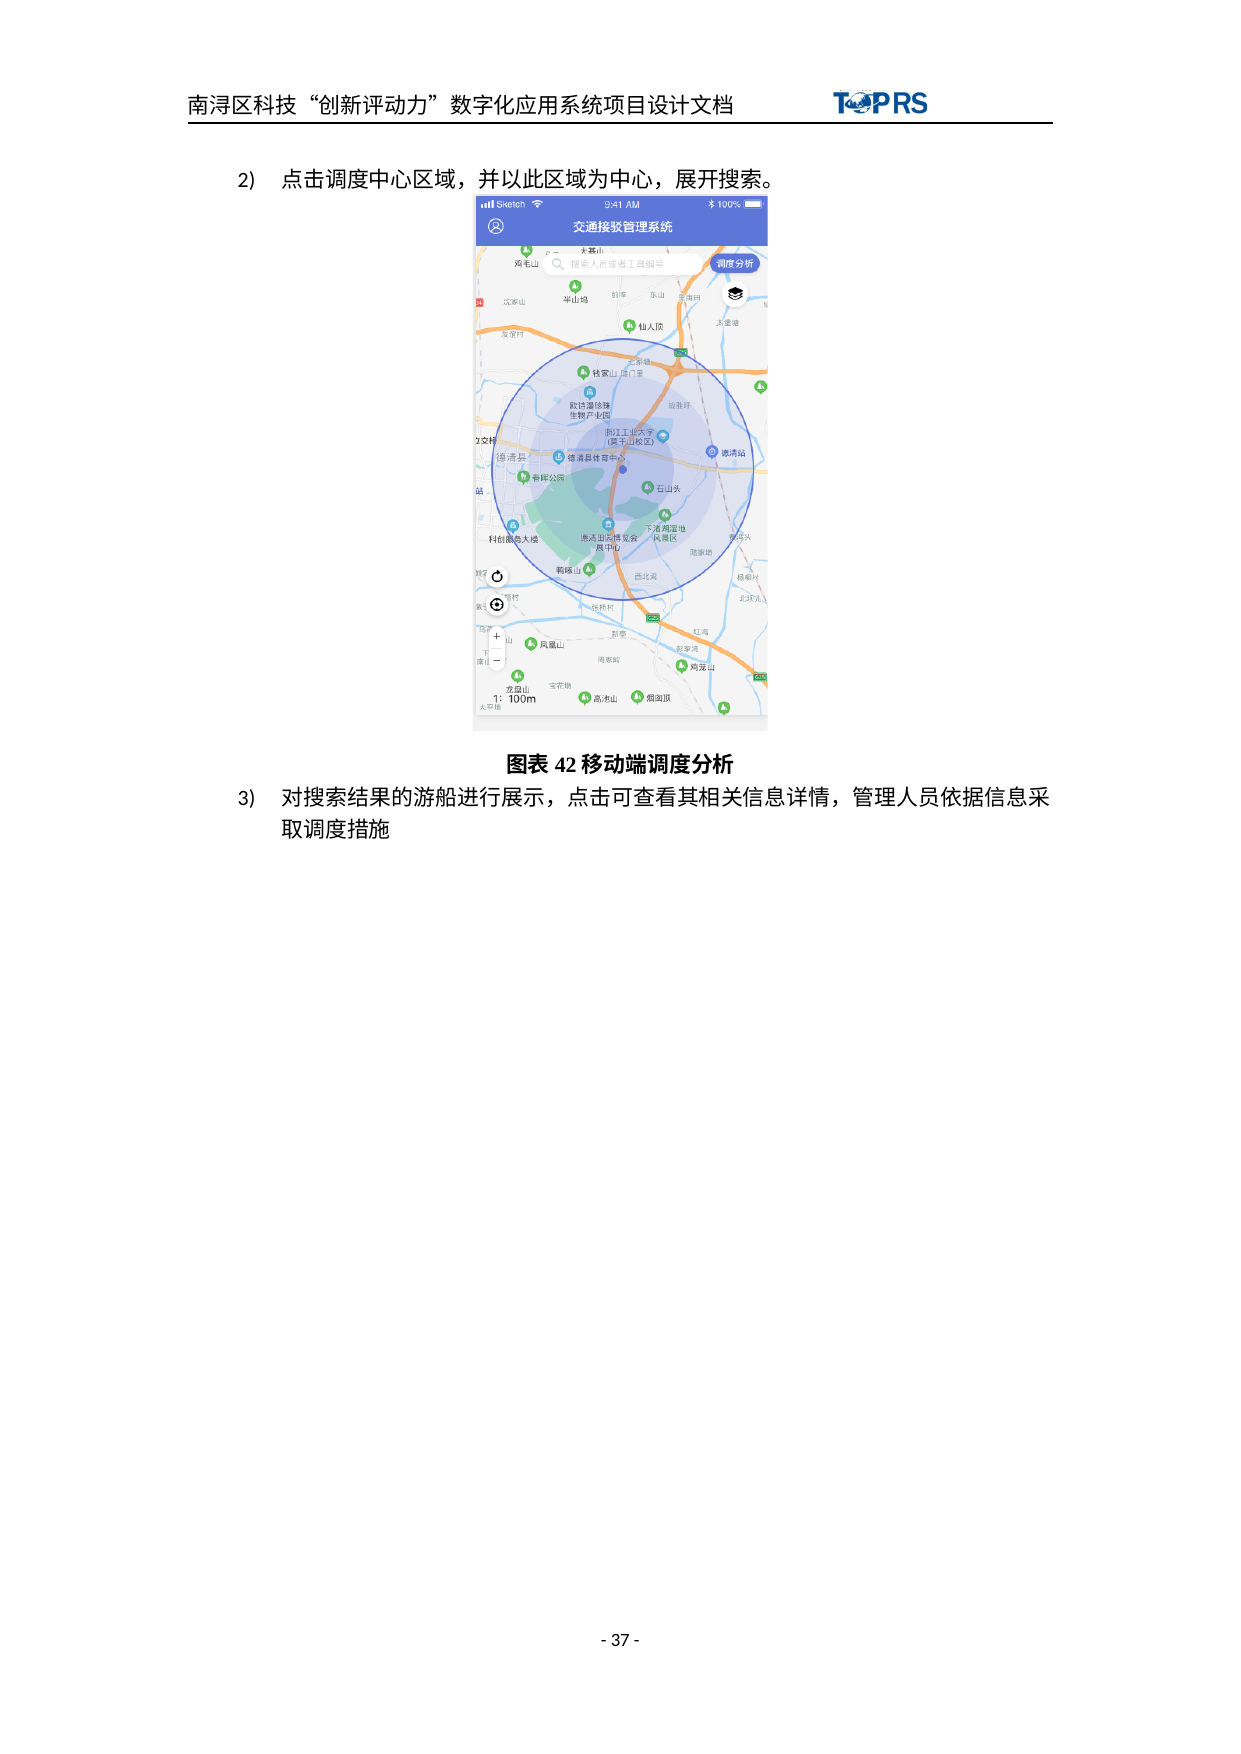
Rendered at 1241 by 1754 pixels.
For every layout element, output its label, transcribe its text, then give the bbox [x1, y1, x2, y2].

picture [832, 90, 928, 114]
picture [472, 194, 768, 731]
list 点击调度中心区域，并以此区域为中心，展开搜索。 [237, 162, 1053, 194]
list 对搜索结果的游船进行展示，点击可查看其相关信息详情，管理人员依据信息采取调度措施 [237, 779, 1053, 844]
